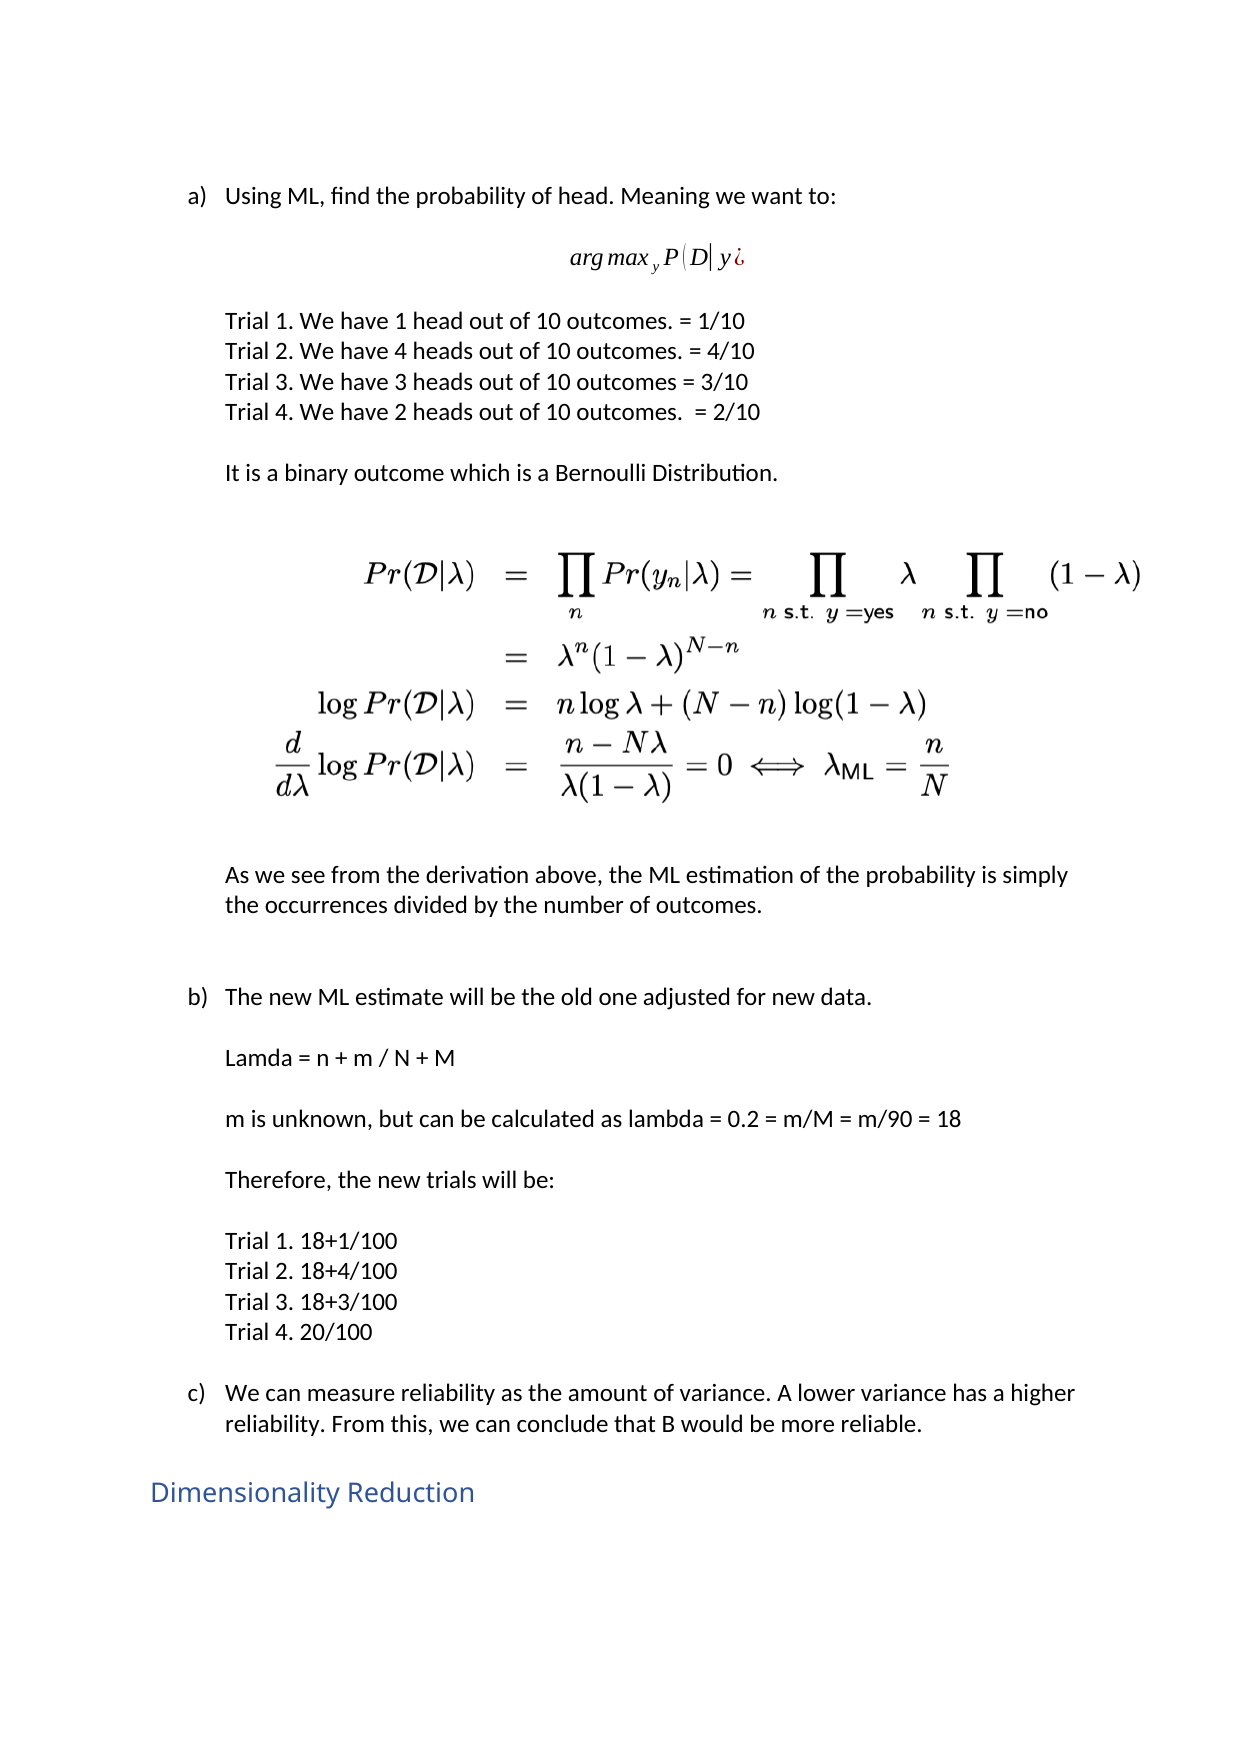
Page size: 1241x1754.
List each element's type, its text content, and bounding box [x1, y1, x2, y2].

list m is unknown, but can be calculated as lambda = 0.2 = m/M = m/90 = 18 [225, 1103, 1090, 1133]
list Trial 4. 20/100 [225, 1317, 1090, 1347]
text Trial 2. We have 4 heads out of 10 outcomes. = 4/10 [225, 335, 1090, 366]
text Trial 4. We have 2 heads out of 10 outcomes. = 2/10 [225, 396, 1090, 427]
text As we see from the derivation above, the ML estimation of the probability is simply the occurrences divided by the number of outcomes. [225, 859, 1090, 920]
text Trial 1. We have 1 head out of 10 outcomes. = 1/10 [225, 305, 1090, 335]
list Using ML, find the probability of head. Meaning we want to: [187, 181, 1090, 211]
picture [225, 518, 1166, 829]
list Trial 3. 18+3/100 [225, 1286, 1090, 1317]
list Therefore, the new trials will be: [225, 1164, 1090, 1194]
list Trial 2. 18+4/100 [225, 1256, 1090, 1286]
subtitle Dimensionality Reduction [150, 1473, 1090, 1510]
text Trial 3. We have 3 heads out of 10 outcomes = 3/10 [225, 366, 1090, 396]
list We can measure reliability as the amount of variance. A lower variance has a higher reliability. From this, we can conclude that B would be more reliable. [187, 1378, 1090, 1439]
list Trial 1. 18+1/100 [225, 1225, 1090, 1256]
text It is a binary outcome which is a Bernoulli Distribution. [225, 457, 1090, 488]
list The new ML estimate will be the old one adjusted for new data. [187, 981, 1090, 1011]
list Lamda = n + m / N + M [225, 1042, 1090, 1072]
